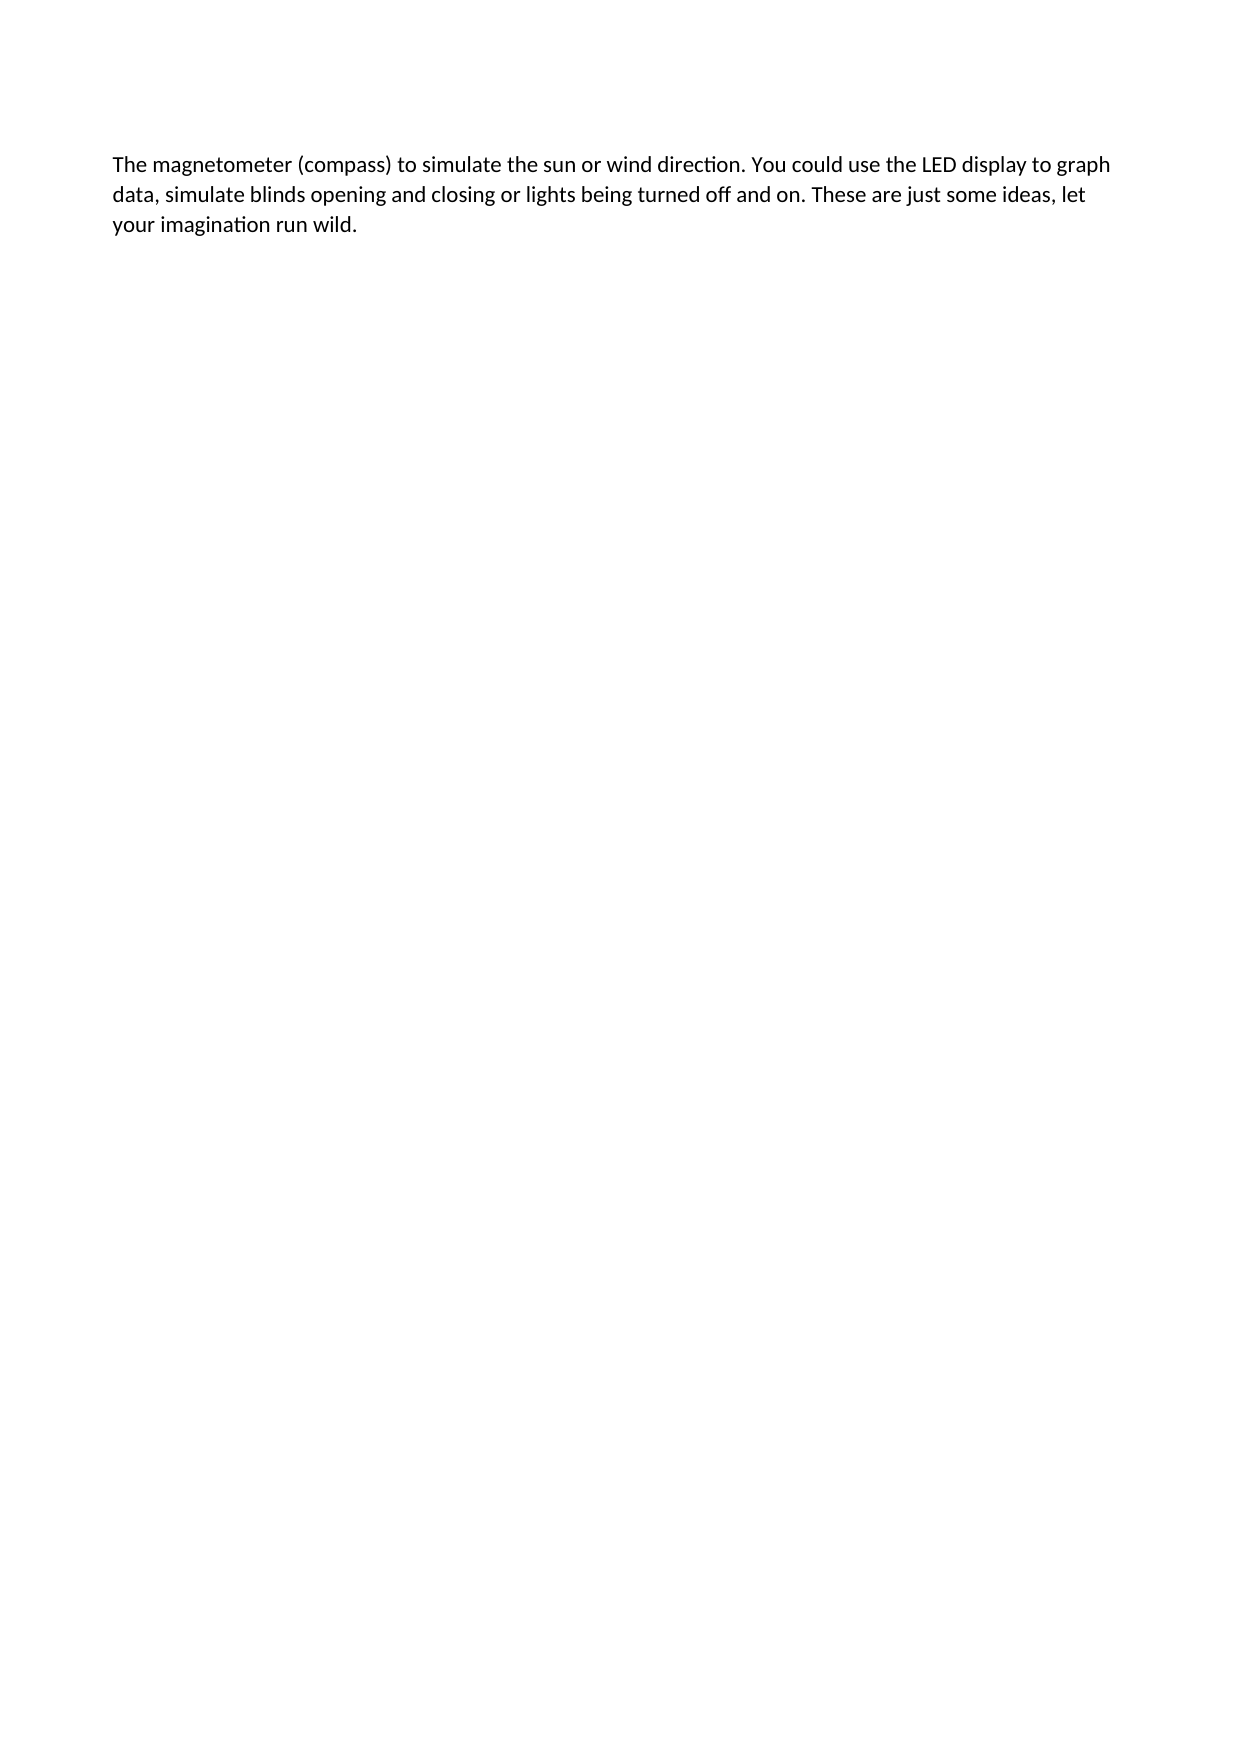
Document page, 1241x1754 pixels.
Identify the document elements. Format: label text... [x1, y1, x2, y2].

text The magnetometer (compass) to simulate the sun or wind direction. You could use the LED display to graph data, simulate blinds opening and closing or lights being turned off and on. These are just some ideas, let your imagination run wild. [112, 150, 1128, 238]
